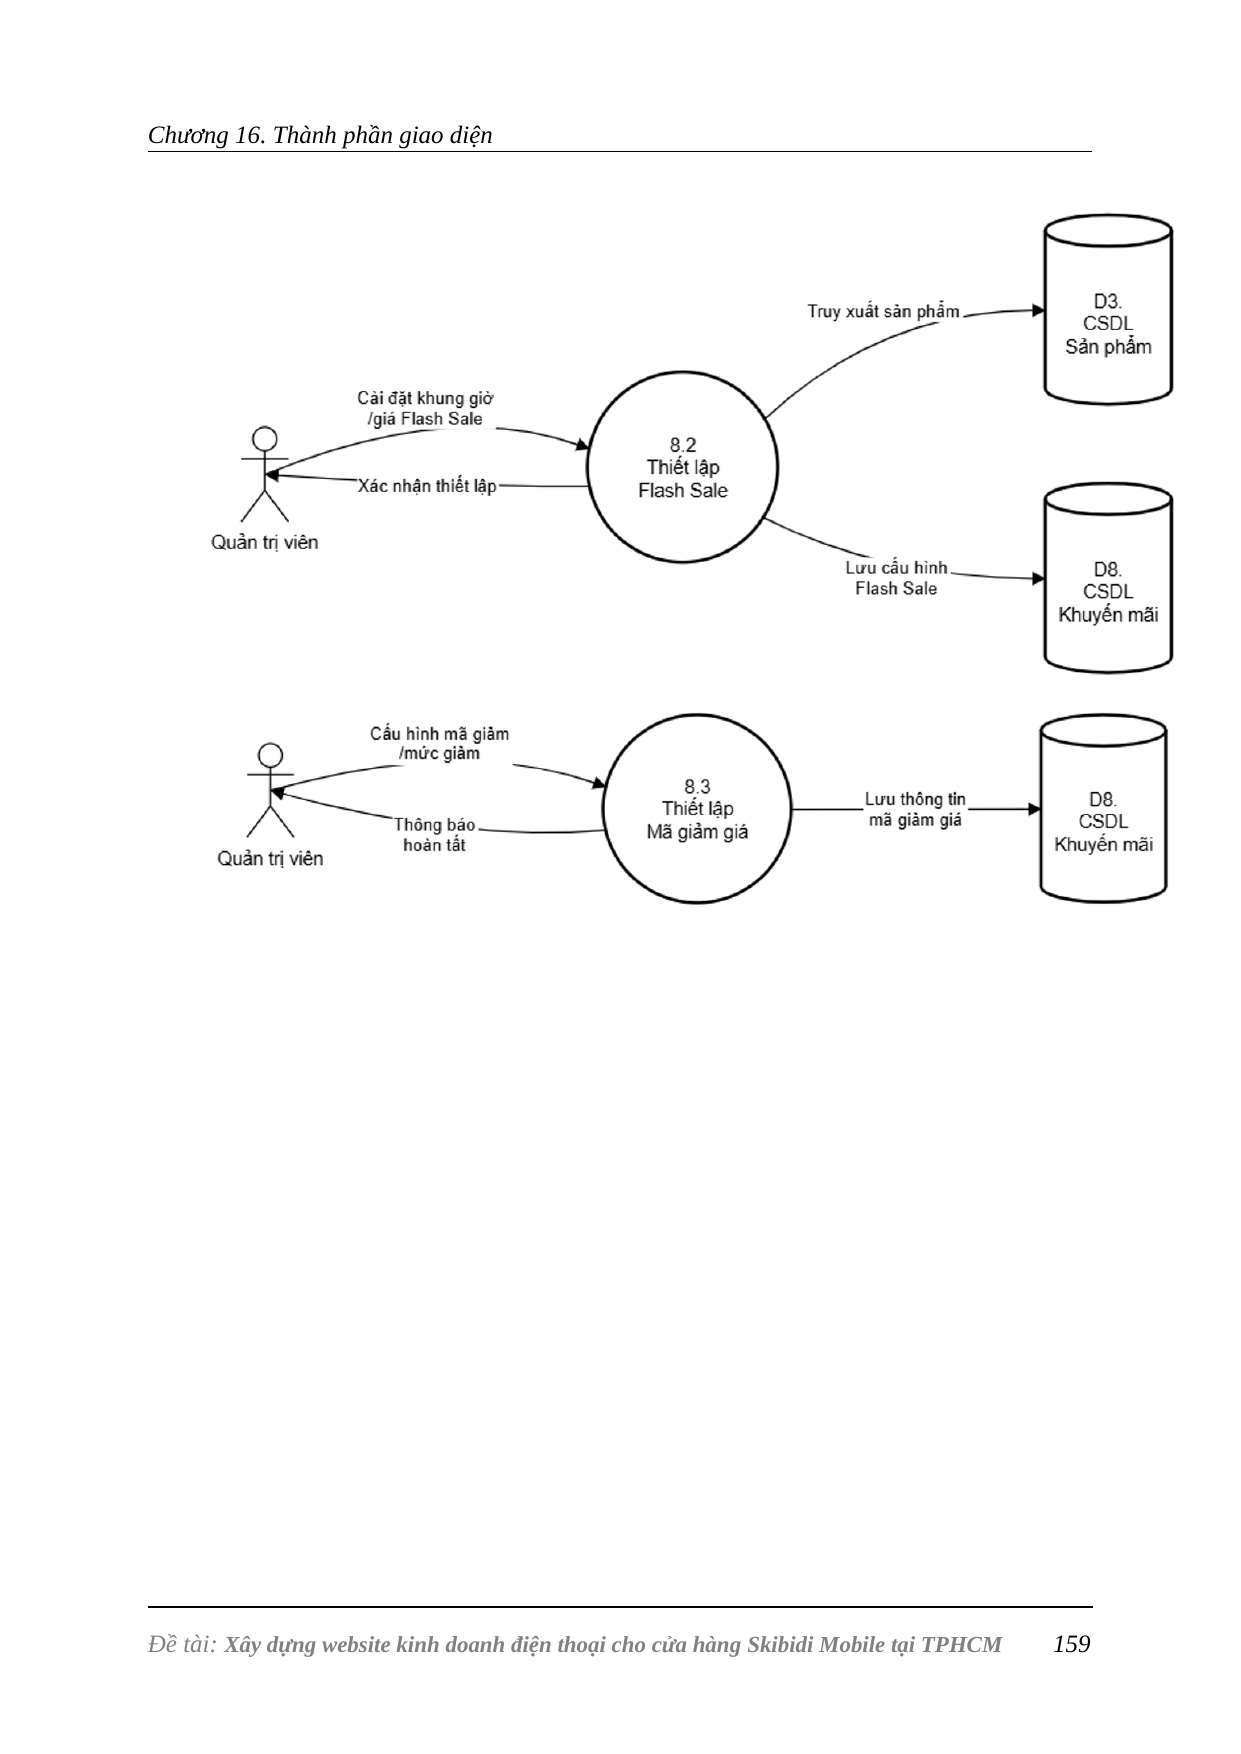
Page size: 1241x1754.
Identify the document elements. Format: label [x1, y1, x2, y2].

picture [206, 698, 1181, 916]
picture [206, 206, 1182, 677]
